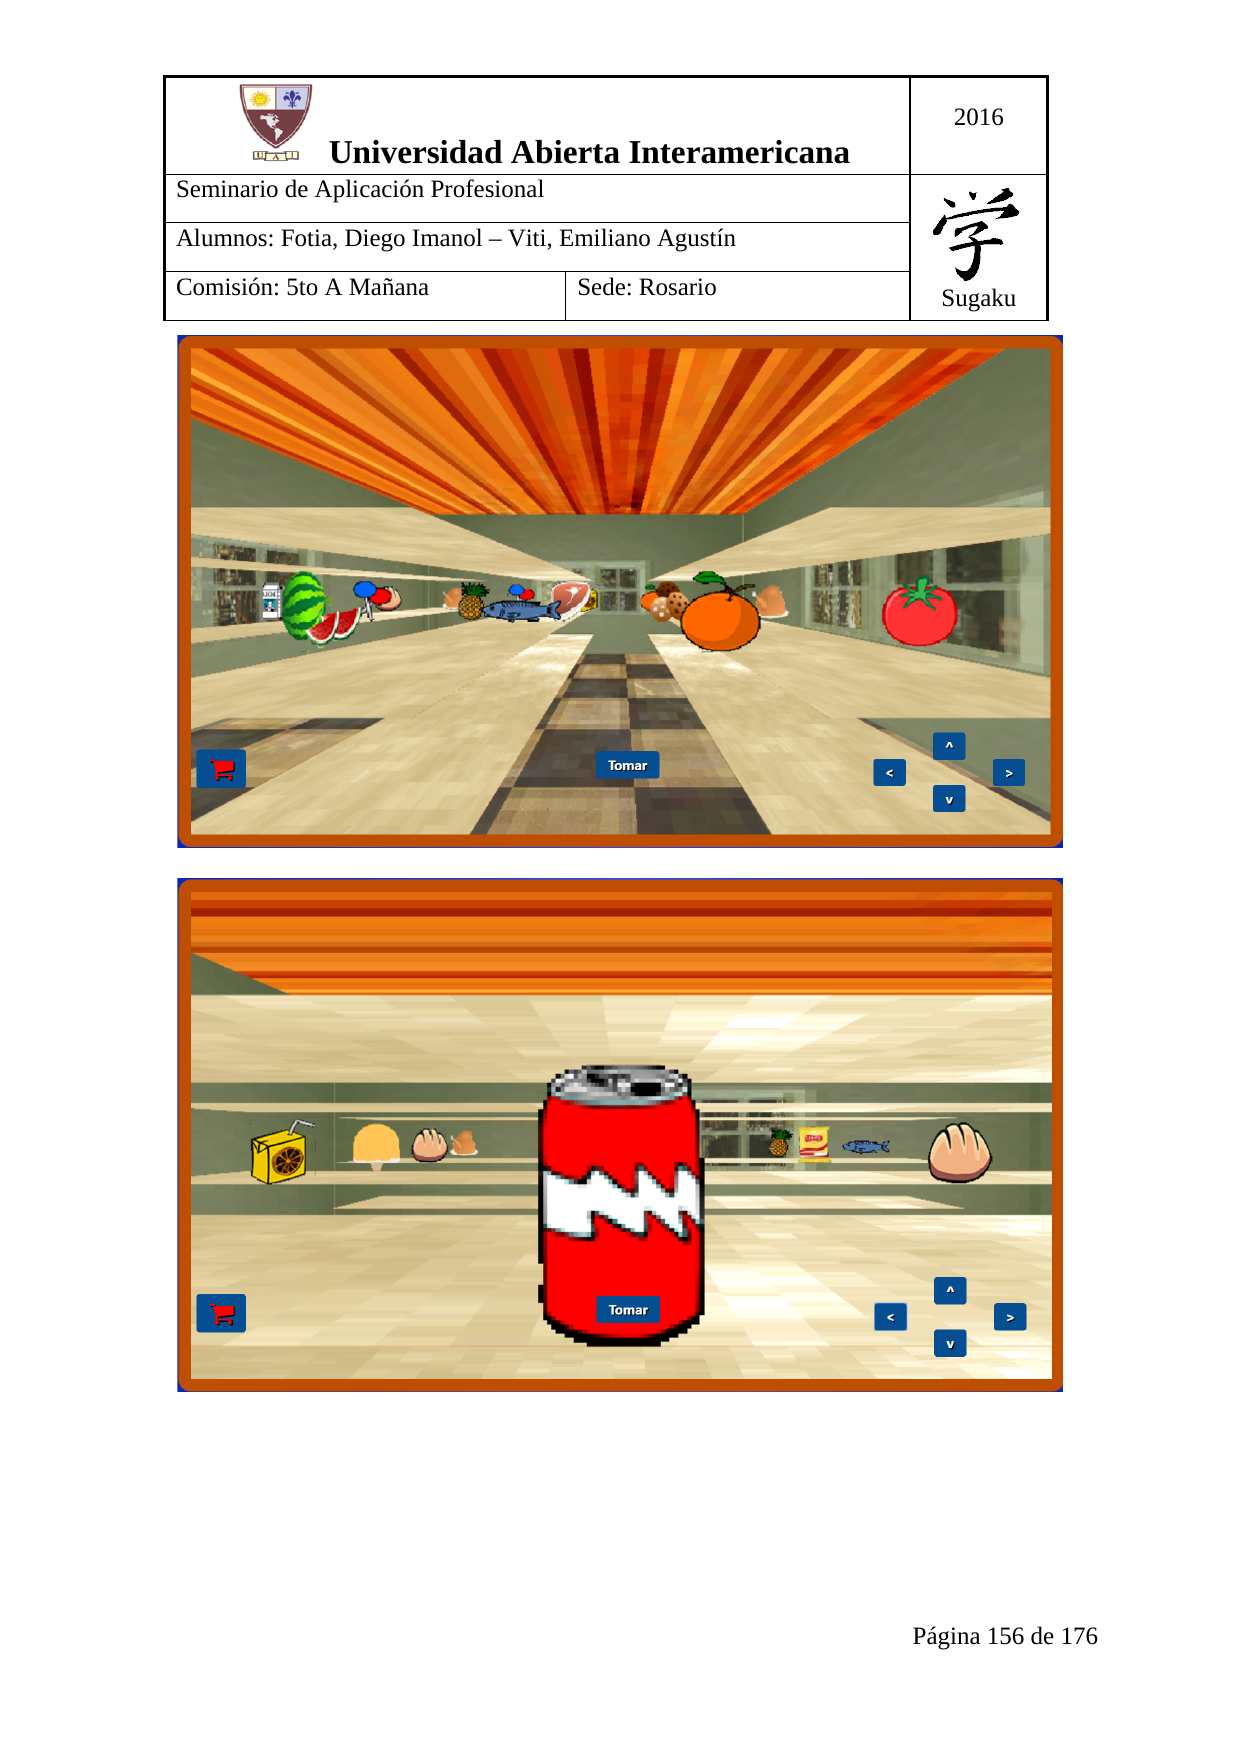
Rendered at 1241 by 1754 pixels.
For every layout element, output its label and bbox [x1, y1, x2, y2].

picture [177, 878, 1063, 1392]
picture [177, 335, 1063, 848]
picture [223, 78, 329, 164]
picture [927, 181, 1030, 284]
